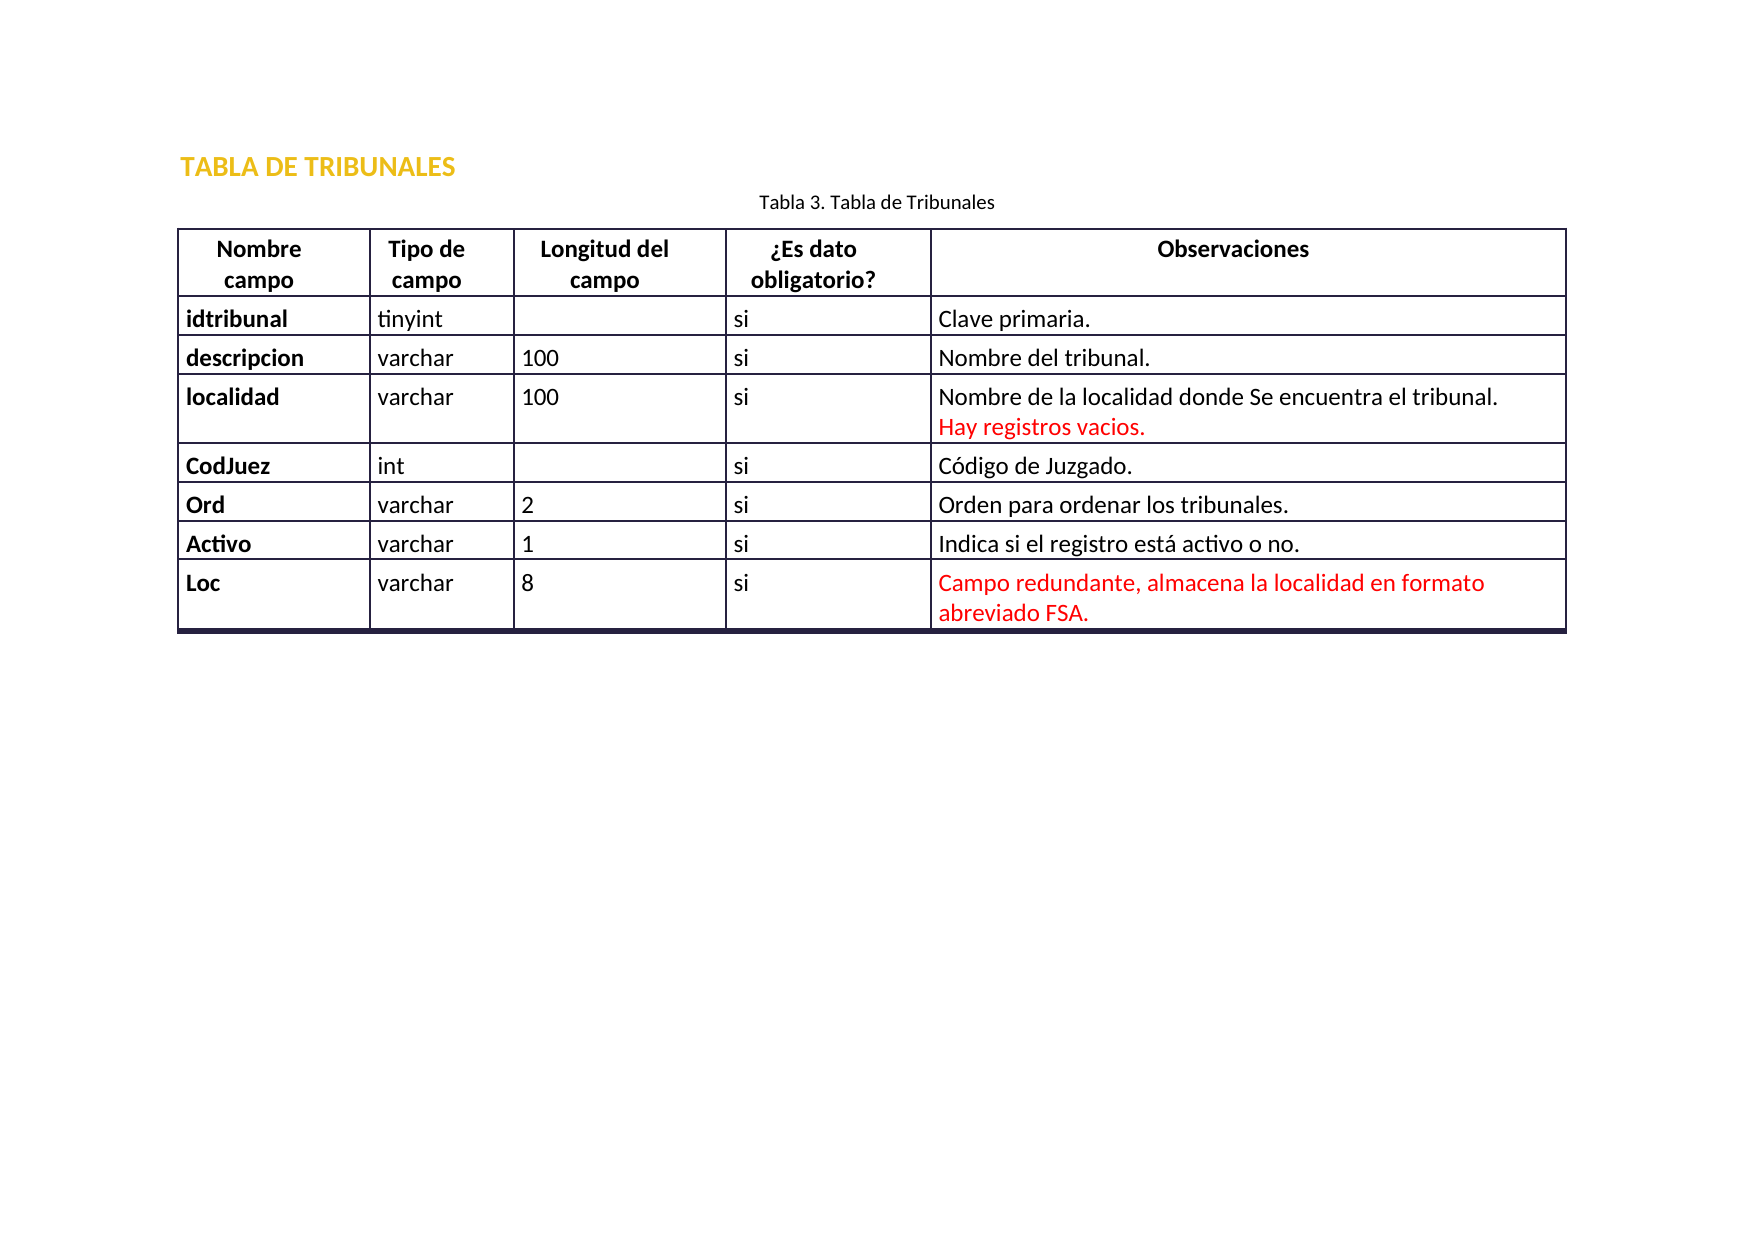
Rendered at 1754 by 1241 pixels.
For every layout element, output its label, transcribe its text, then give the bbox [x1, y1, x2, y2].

table_cell si [727, 560, 930, 628]
table_header ¿Es dato obligatorio? [727, 230, 930, 295]
table_cell si [727, 522, 930, 558]
table_cell Indica si el registro está activo o no. [932, 522, 1565, 558]
table_cell tinyint [371, 297, 513, 333]
table_cell varchar [371, 483, 513, 519]
table_cell Código de Juzgado. [932, 444, 1565, 481]
table_cell 100 [515, 336, 725, 372]
subtitle TABLA DE TRIBUNALES [180, 148, 1574, 183]
table_cell int [371, 444, 513, 481]
table_cell varchar [371, 336, 513, 372]
table_cell Loc [179, 560, 369, 628]
table_cell 1 [515, 522, 725, 558]
table_cell Ord [179, 483, 369, 519]
table_cell Activo [179, 522, 369, 558]
table_cell si [727, 375, 930, 442]
table_cell idtribunal [179, 297, 369, 333]
table_cell [515, 444, 725, 481]
table_cell si [727, 444, 930, 481]
table_cell descripcion [179, 336, 369, 372]
table_cell varchar [371, 560, 513, 628]
table_cell 8 [515, 560, 725, 628]
table_cell Orden para ordenar los tribunales. [932, 483, 1565, 519]
table_cell localidad [179, 375, 369, 442]
table_cell Nombre del tribunal. [932, 336, 1565, 372]
table_cell varchar [371, 522, 513, 558]
table_cell varchar [371, 375, 513, 442]
table_cell si [727, 483, 930, 519]
table_cell 2 [515, 483, 725, 519]
table_cell si [727, 336, 930, 372]
text Tabla 3. Tabla de Tribunales [177, 189, 1577, 215]
table_cell [515, 297, 725, 333]
table_cell si [727, 297, 930, 333]
table_cell Clave primaria. [932, 297, 1565, 333]
table_header Nombre campo [179, 230, 369, 295]
table_cell 100 [515, 375, 725, 442]
table_header Observaciones [932, 230, 1565, 295]
table_header Tipo de campo [371, 230, 513, 295]
table_cell CodJuez [179, 444, 369, 481]
table_cell Nombre de la localidad donde Se encuentra el tribunal. Hay registros vacios. [932, 375, 1565, 442]
table_cell Campo redundante, almacena la localidad en formato abreviado FSA. [932, 560, 1565, 628]
table_header Longitud del campo [515, 230, 725, 295]
